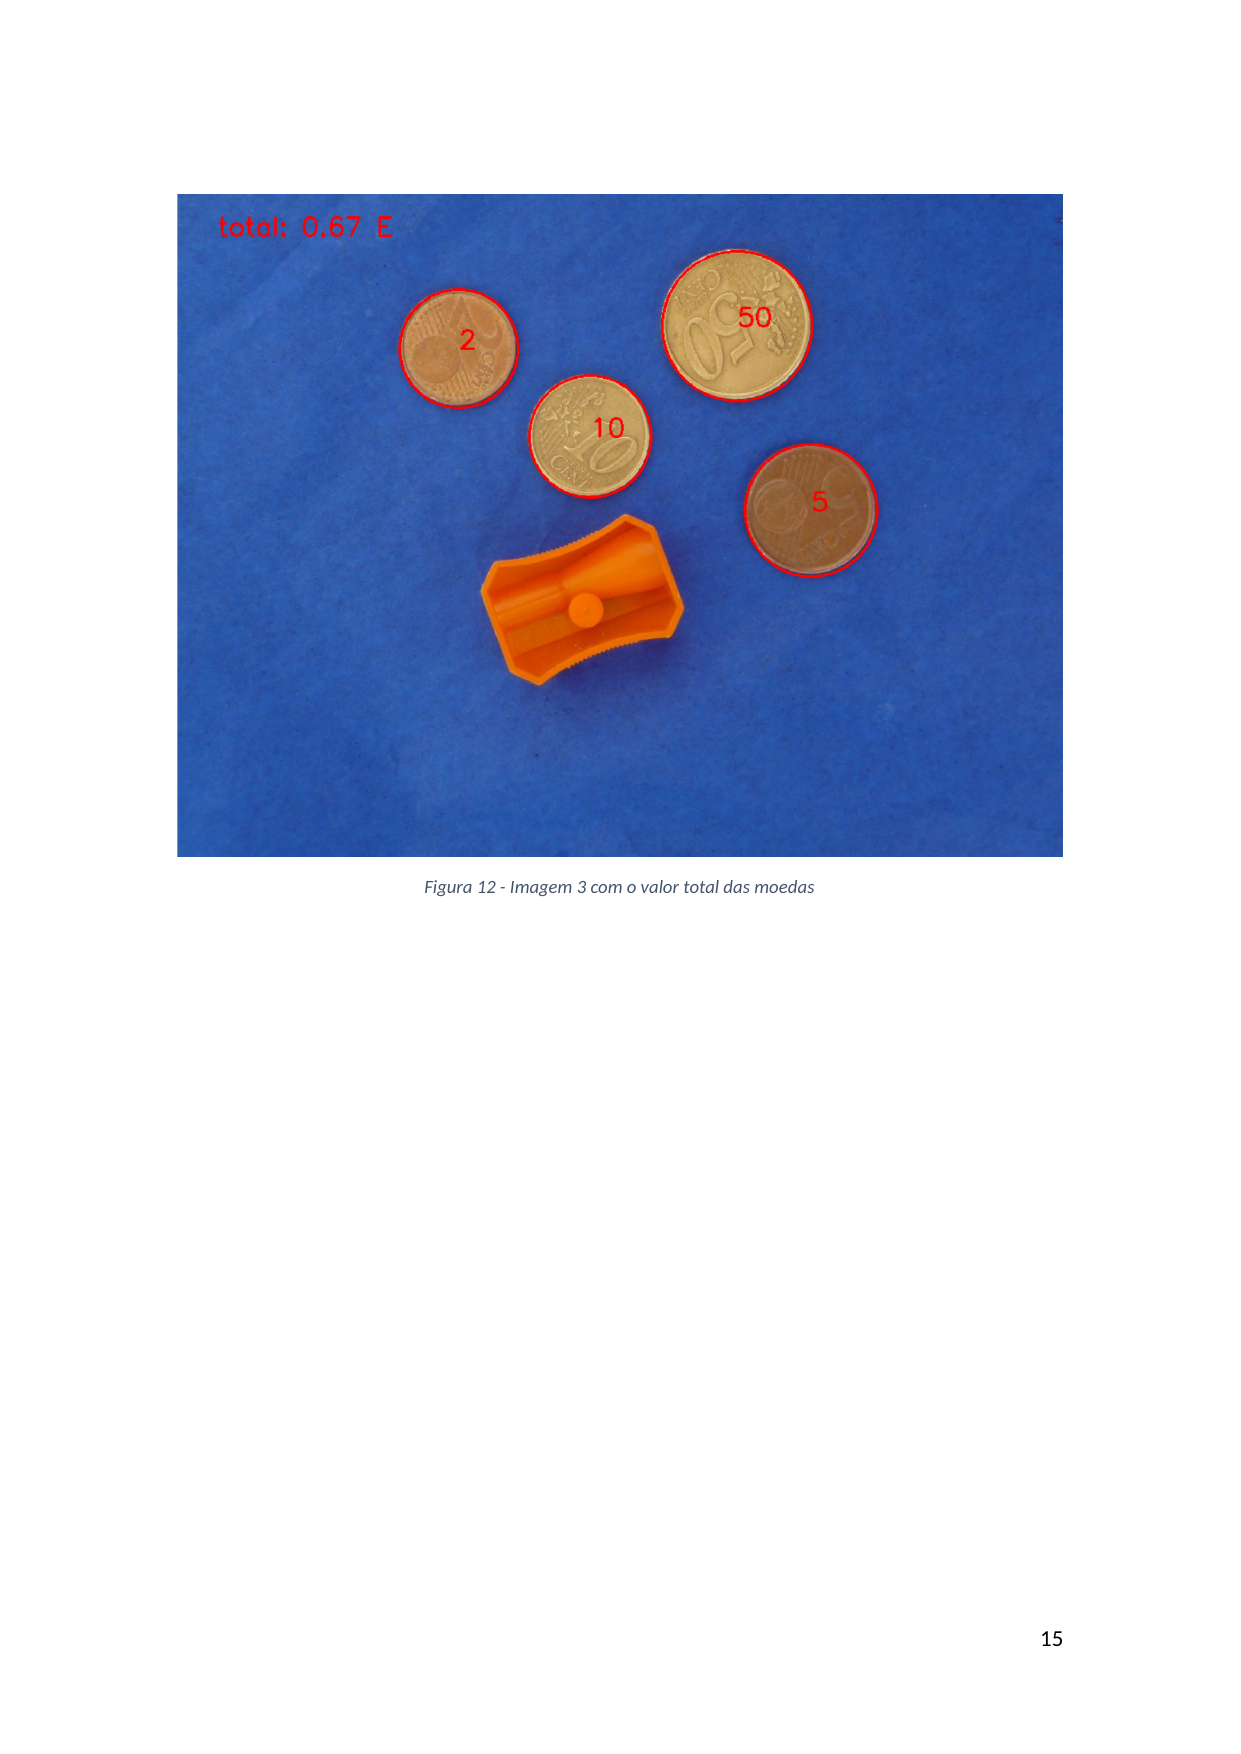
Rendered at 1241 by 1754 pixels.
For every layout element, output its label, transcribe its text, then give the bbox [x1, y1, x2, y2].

picture [177, 194, 1063, 857]
